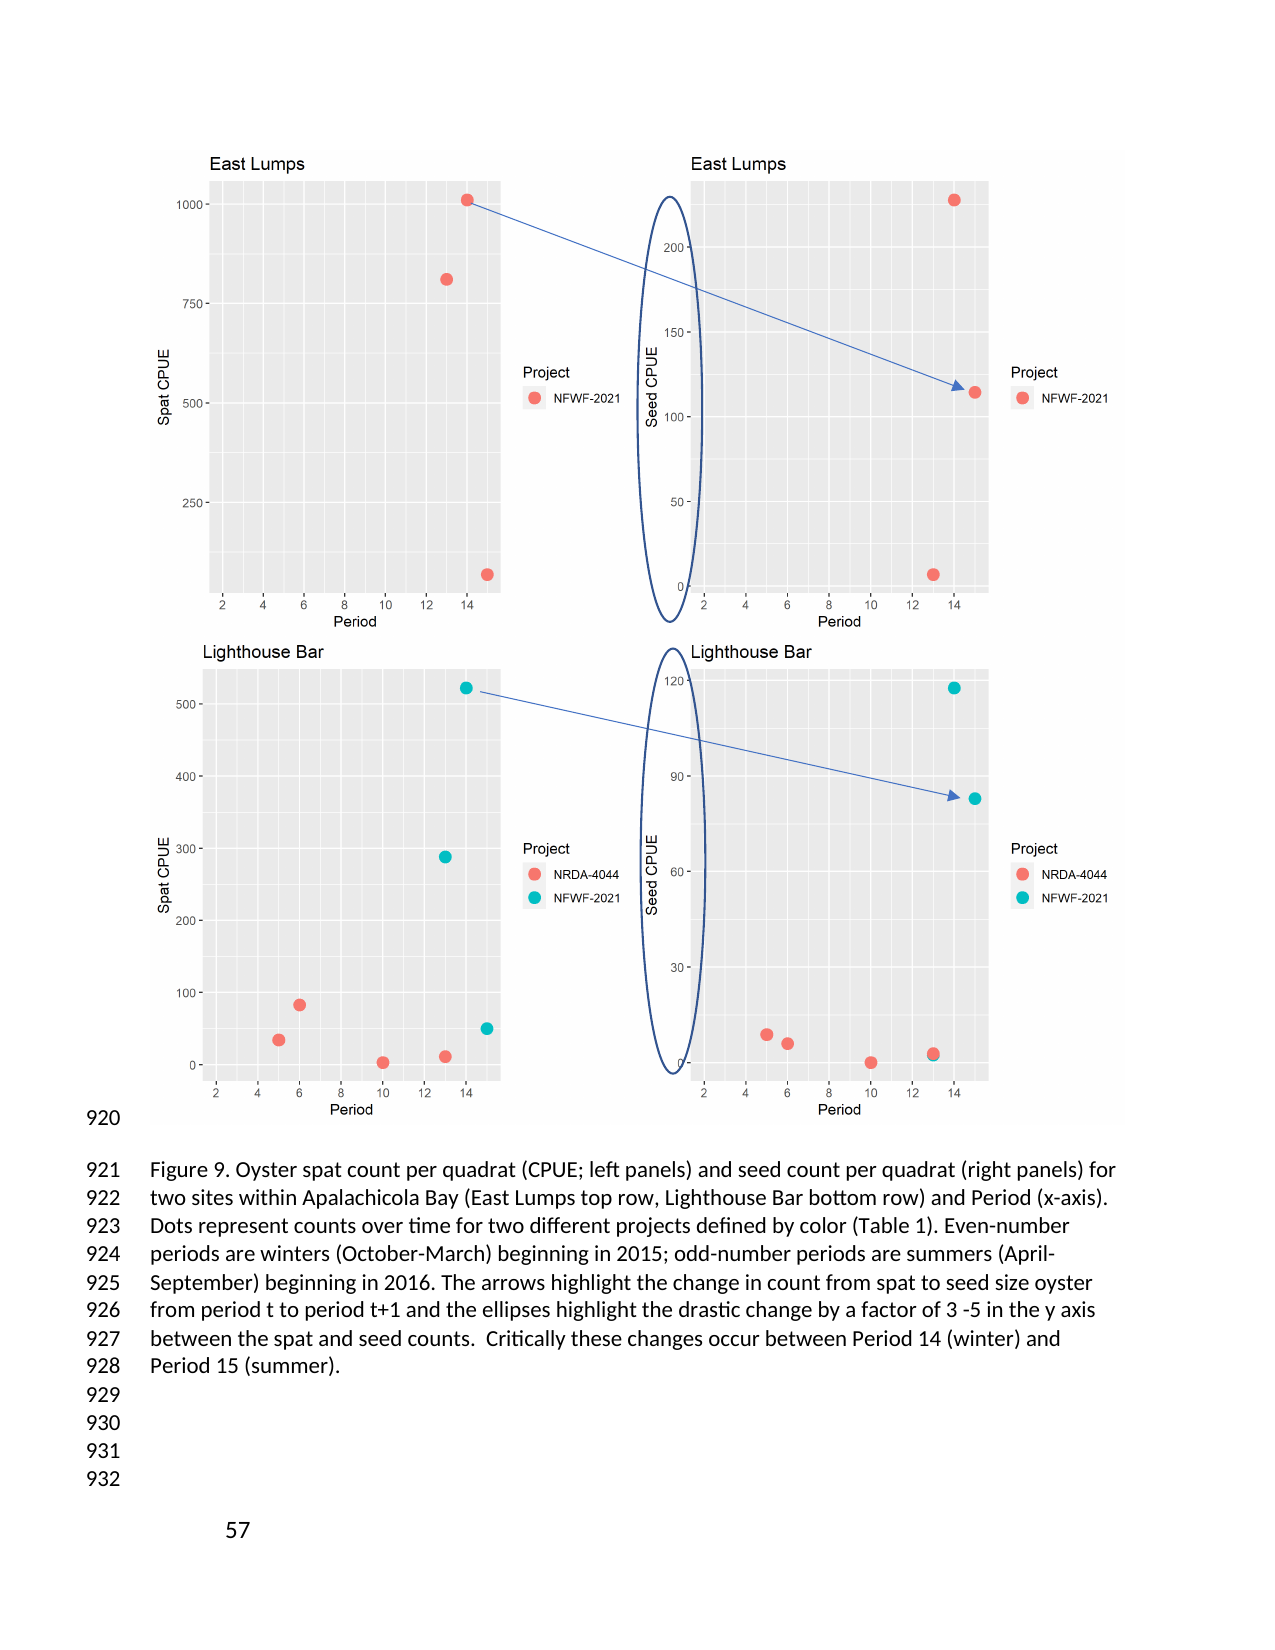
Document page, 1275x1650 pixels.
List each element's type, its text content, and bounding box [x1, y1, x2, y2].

picture [150, 150, 1125, 1125]
text Figure 9. Oyster spat count per quadrat (CPUE; left panels) and seed count per quadrat (right panels) for two sites within Apalachicola Bay (East Lumps top row, Lighthouse Bar bottom row) and Period (x-axis). Dots represent counts over time for two different projects defined by color (Table 1). Even-number periods are winters (October-March) beginning in 2015; odd-number periods are summers (April-September) beginning in 2016. The arrows highlight the change in count from spat to seed size oyster from period t to period t+1 and the ellipses highlight the drastic change by a factor of 3 -5 in the y axis between the spat and seed counts. Critically these changes occur between Period 14 (winter) and Period 15 (summer). [150, 1156, 1125, 1380]
